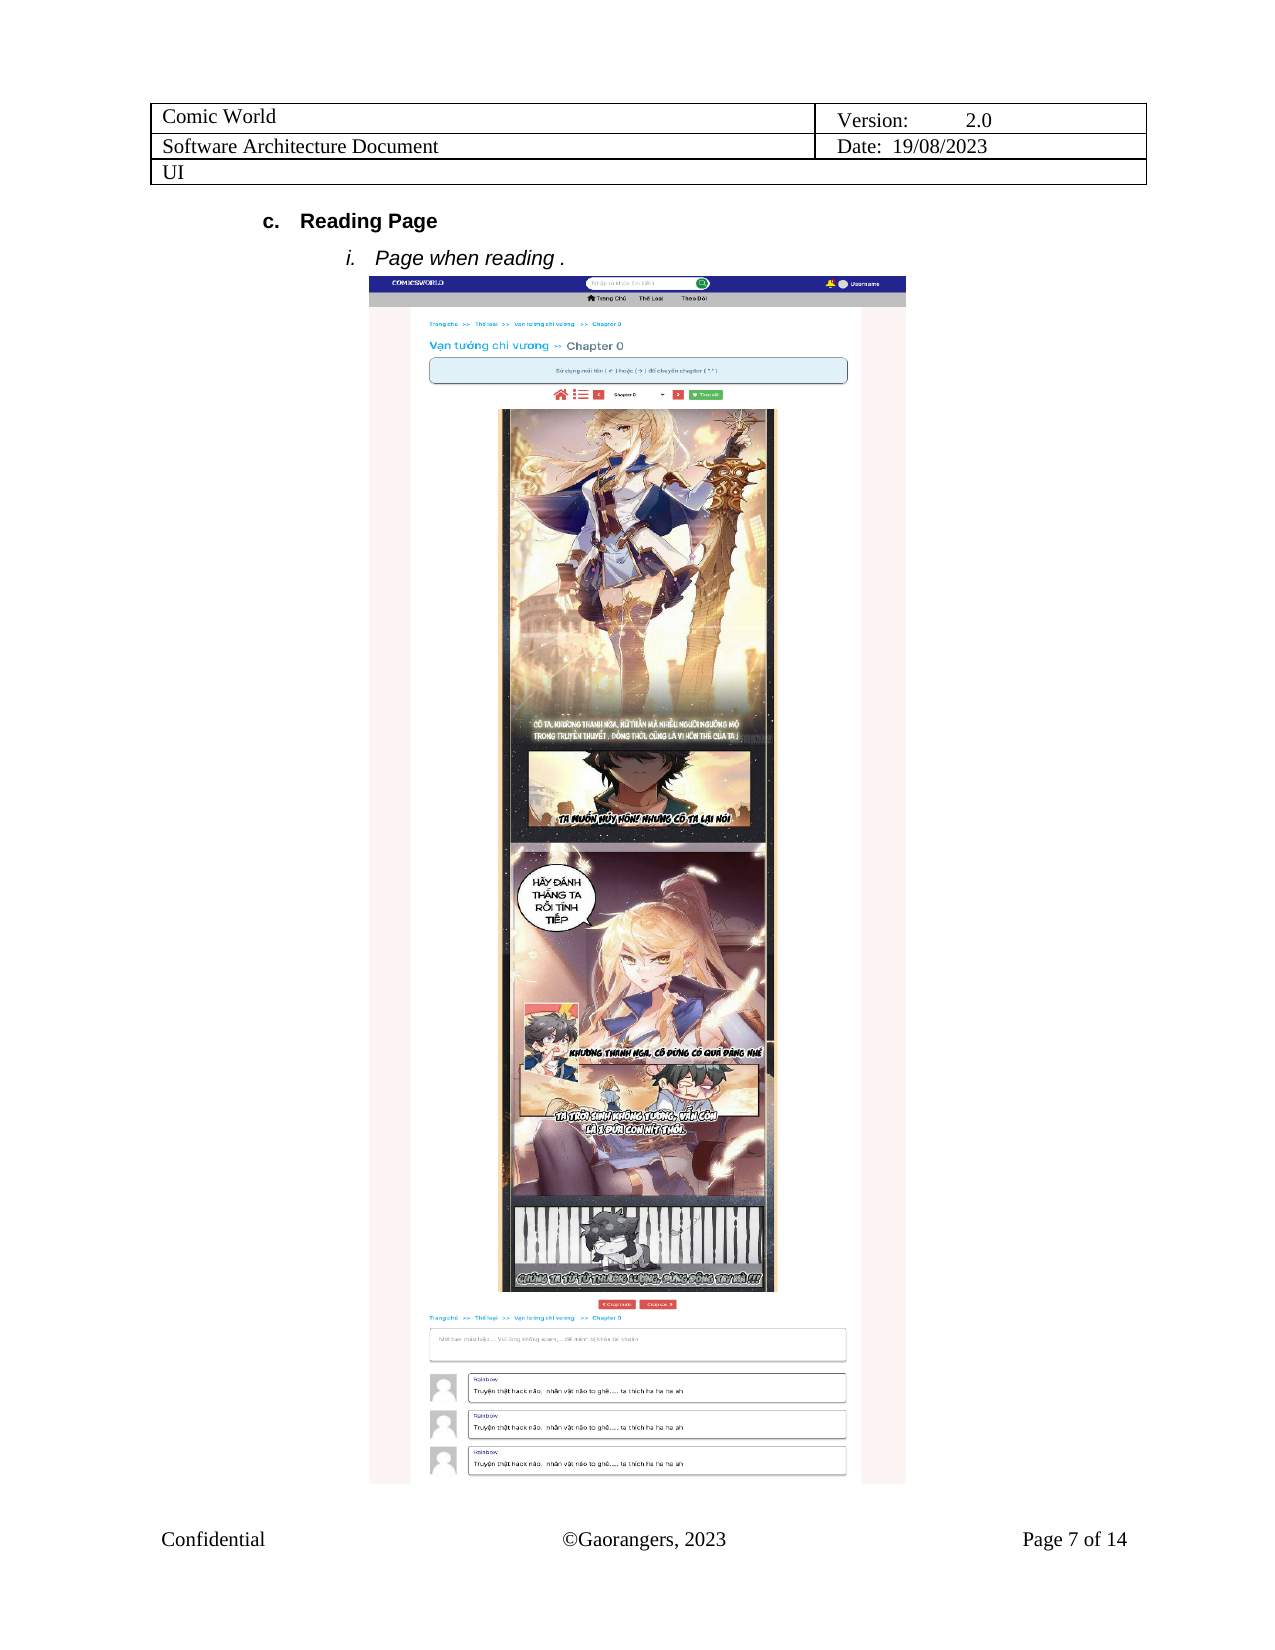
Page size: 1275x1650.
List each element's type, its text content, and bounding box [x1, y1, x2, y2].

subtitle Page when reading . [356, 246, 1125, 270]
subtitle Reading Page [262, 209, 1125, 233]
picture [369, 276, 906, 1484]
